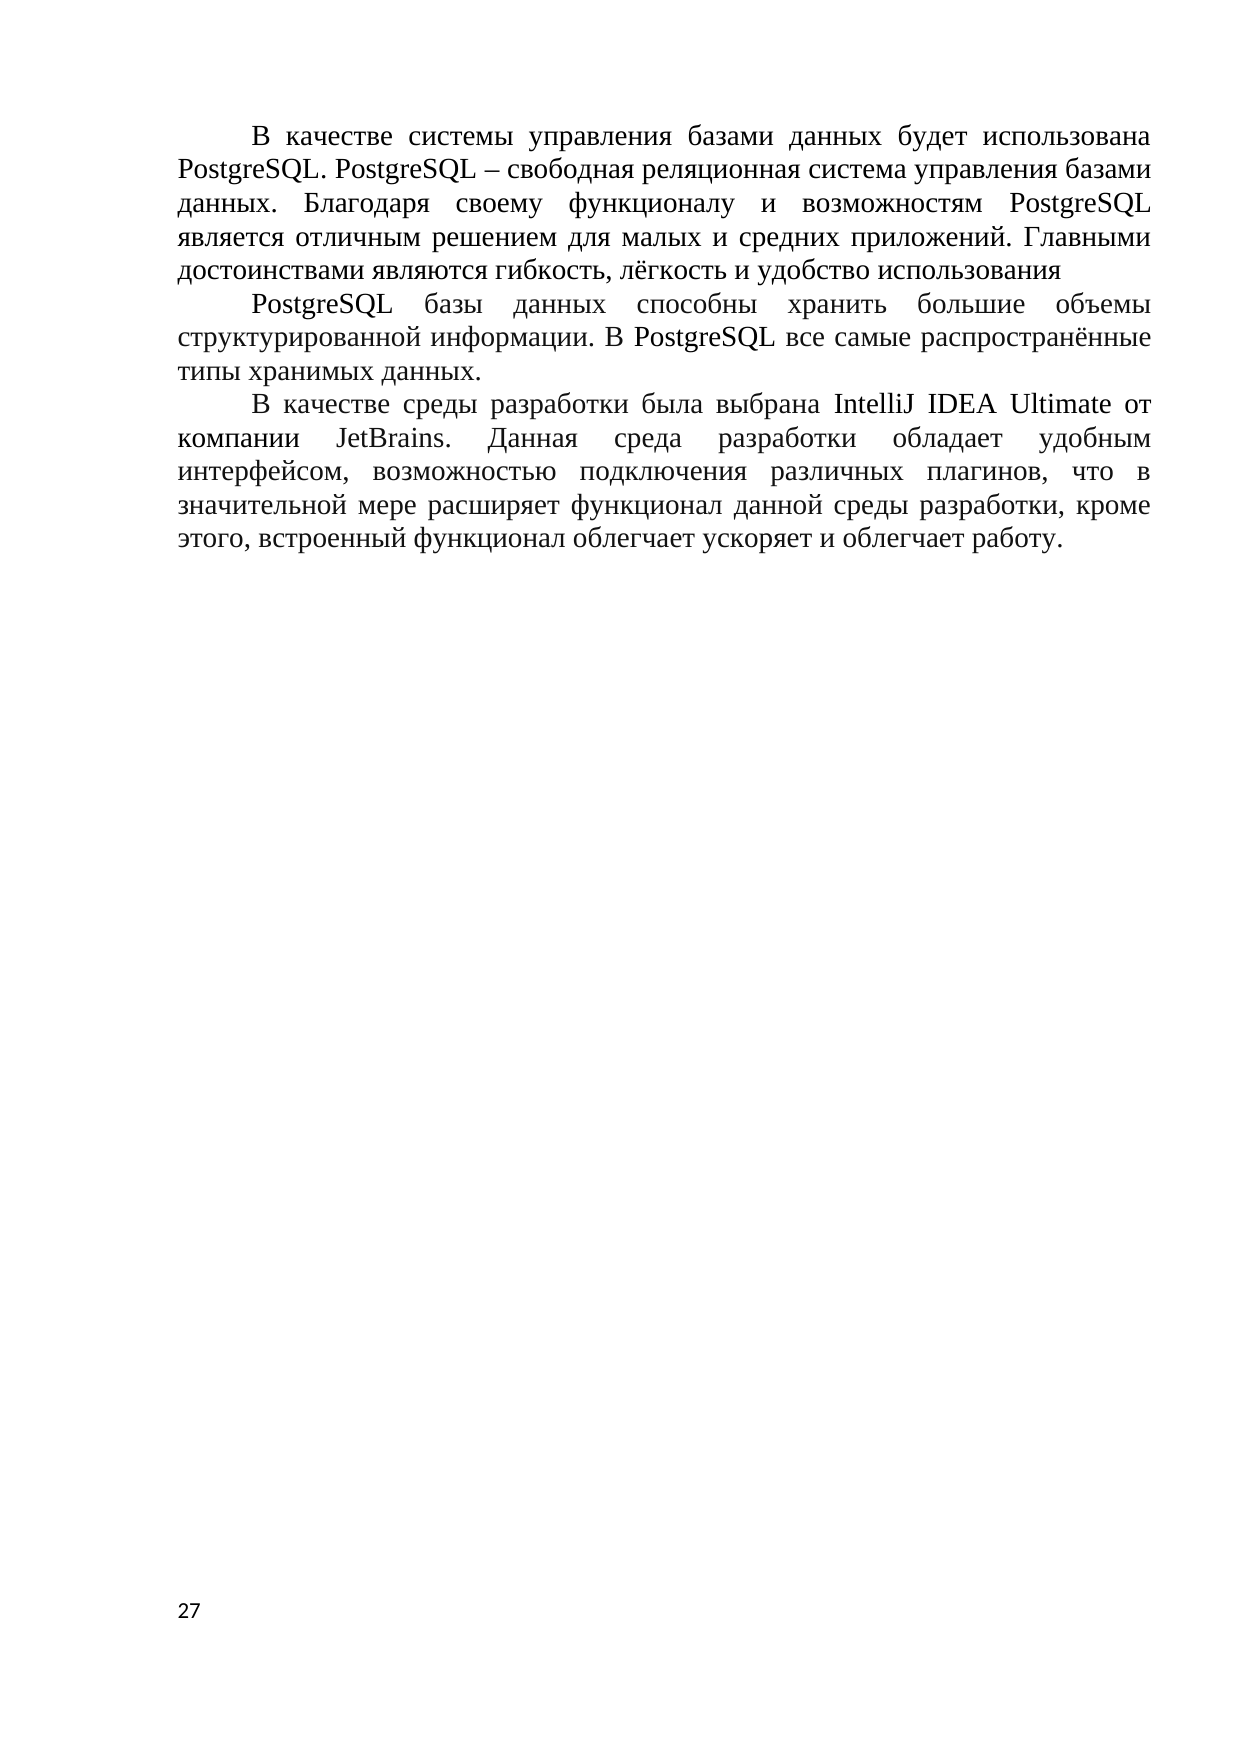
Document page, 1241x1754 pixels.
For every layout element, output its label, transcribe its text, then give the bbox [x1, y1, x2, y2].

text В качестве среды разработки была выбрана IntelliJ IDEA Ultimate от компании JetBrains. Данная среда разработки обладает удобным интерфейсом, возможностью подключения различных плагинов, что в значительной мере расширяет функционал данной среды разработки, кроме этого, встроенный функционал облегчает ускоряет и облегчает работу. [177, 386, 1152, 554]
text В качестве системы управления базами данных будет использована PostgreSQL. PostgreSQL – свободная реляционная система управления базами данных. Благодаря своему функционалу и возможностям PostgreSQL является отличным решением для малых и средних приложений. Главными достоинствами являются гибкость, лёгкость и удобство использования [177, 118, 1152, 286]
text PostgreSQL базы данных способны хранить большие объемы структурированной информации. В PostgreSQL все самые распространённые типы хранимых данных. [177, 286, 1152, 386]
